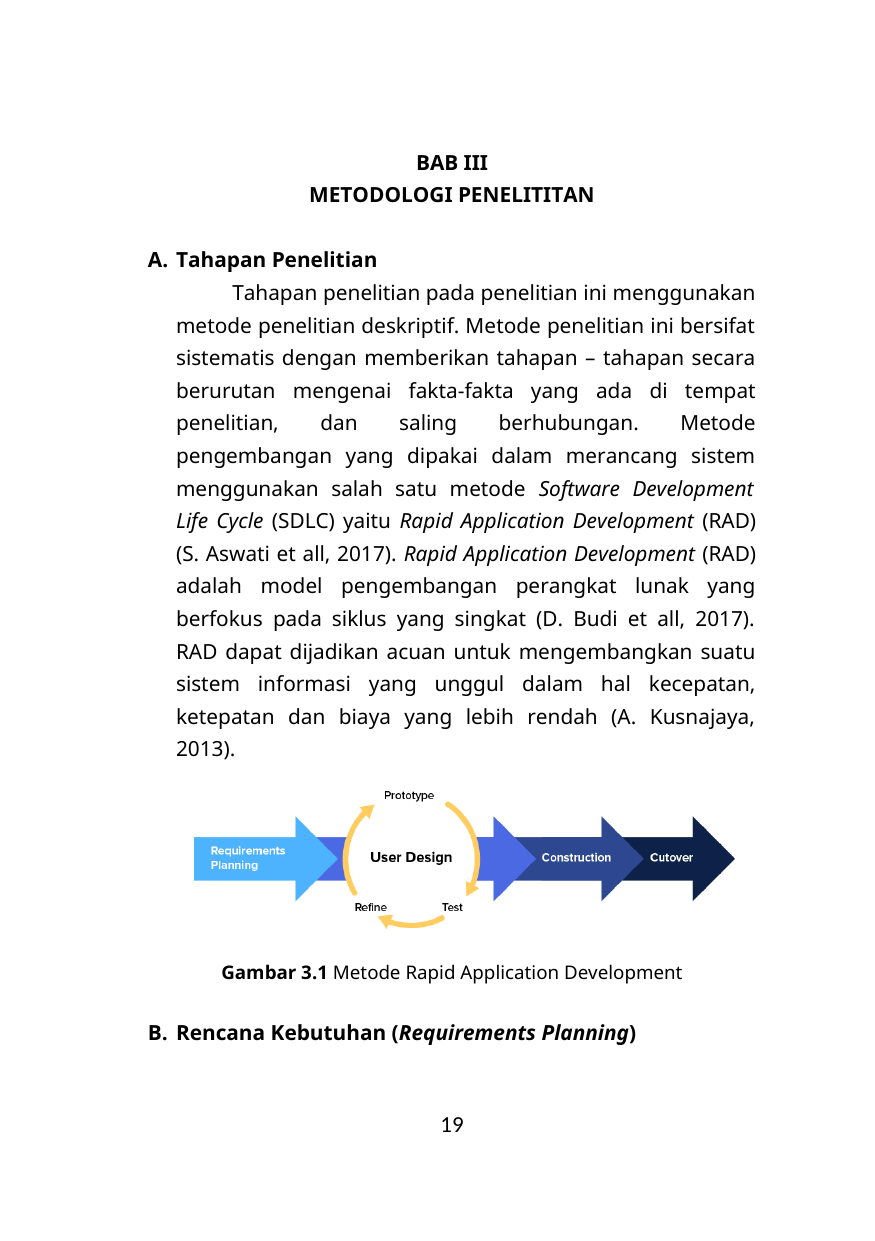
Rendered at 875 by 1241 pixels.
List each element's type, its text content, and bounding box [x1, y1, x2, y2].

text Tahapan penelitian pada penelitian ini menggunakan metode penelitian deskriptif. Metode penelitian ini bersifat sistematis dengan memberikan tahapan – tahapan secara berurutan mengenai fakta-fakta yang ada di tempat penelitian, dan saling berhubungan. Metode pengembangan yang dipakai dalam merancang sistem menggunakan salah satu metode Software Development Life Cycle (SDLC) yaitu Rapid Application Development (RAD) (S. Aswati et all, 2017). Rapid Application Development (RAD) adalah model pengembangan perangkat lunak yang berfokus pada siklus yang singkat (D. Budi et all, 2017). RAD dapat dijadikan acuan untuk mengembangkan suatu sistem informasi yang unggul dalam hal kecepatan, ketepatan dan biaya yang lebih rendah (A. Kusnajaya, 2013). [176, 278, 756, 763]
list Rencana Kebutuhan (Requirements Planning) [148, 1018, 756, 1046]
text METODOLOGI PENELITITAN [148, 180, 756, 209]
list Tahapan Penelitian [148, 246, 756, 274]
text Gambar 3.1 Metode Rapid Application Development [148, 959, 756, 985]
text BAB III [148, 148, 756, 176]
picture [175, 767, 753, 956]
